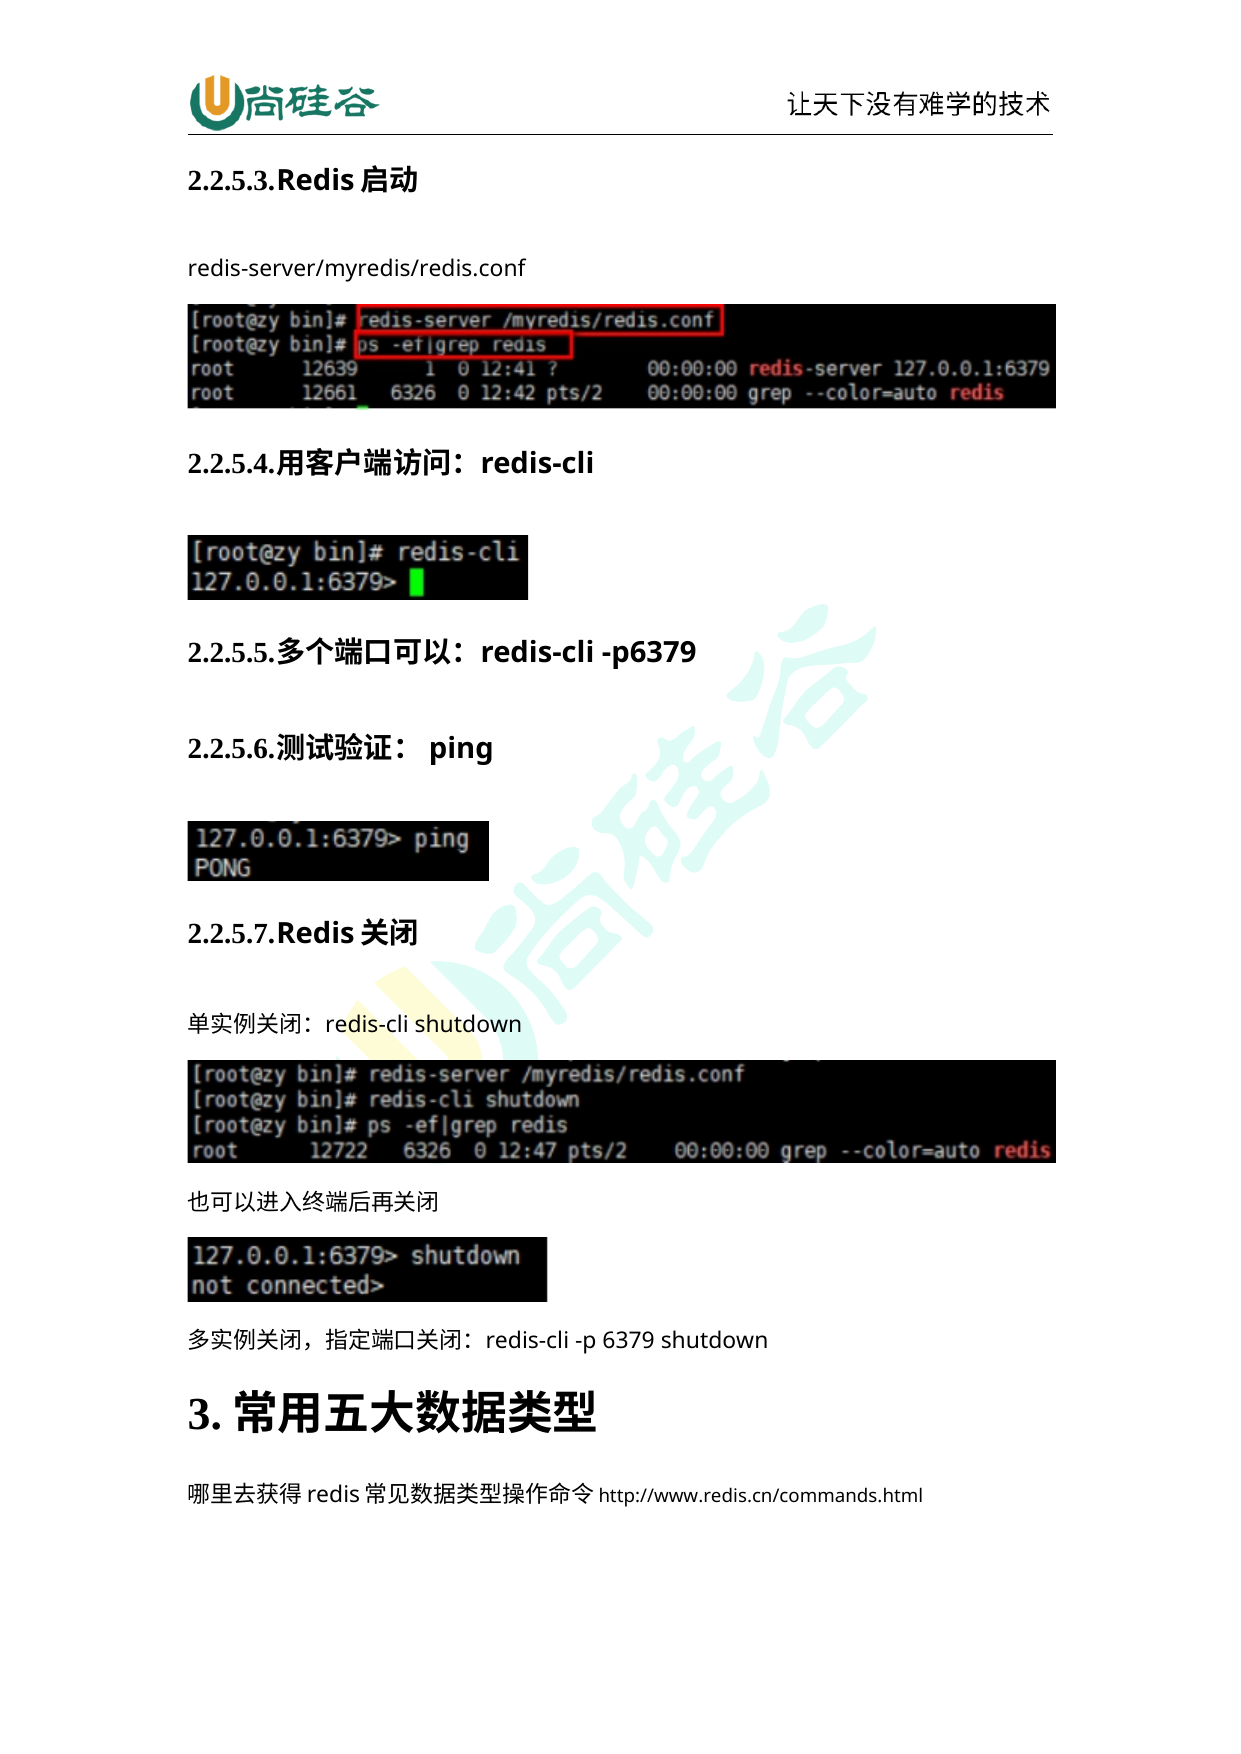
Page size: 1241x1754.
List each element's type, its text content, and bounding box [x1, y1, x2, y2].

list 常用五大数据类型 [187, 1377, 1053, 1443]
text 哪里去获得redis常见数据类型操作命令http://www.redis.cn/commands.html [187, 1476, 1053, 1509]
picture [187, 304, 1056, 410]
text 单实例关闭：redis-cli shutdown [187, 1006, 1053, 1039]
list 多个端口可以：redis-cli -p6379 [187, 629, 1053, 671]
list 用客户端访问：redis-cli [187, 439, 1053, 482]
picture [187, 1060, 1056, 1163]
text 也可以进入终端后再关闭 [187, 1183, 1053, 1217]
list 测试验证： ping [187, 725, 1053, 767]
picture [187, 73, 1053, 132]
picture [187, 1237, 549, 1302]
text redis-server/myredis/redis.conf [187, 252, 1053, 284]
list Redis关闭 [187, 910, 1053, 952]
picture [187, 821, 489, 881]
picture [187, 535, 529, 600]
list Redis启动 [187, 156, 1053, 198]
text 多实例关闭，指定端口关闭：redis-cli -p 6379 shutdown [187, 1322, 1053, 1356]
